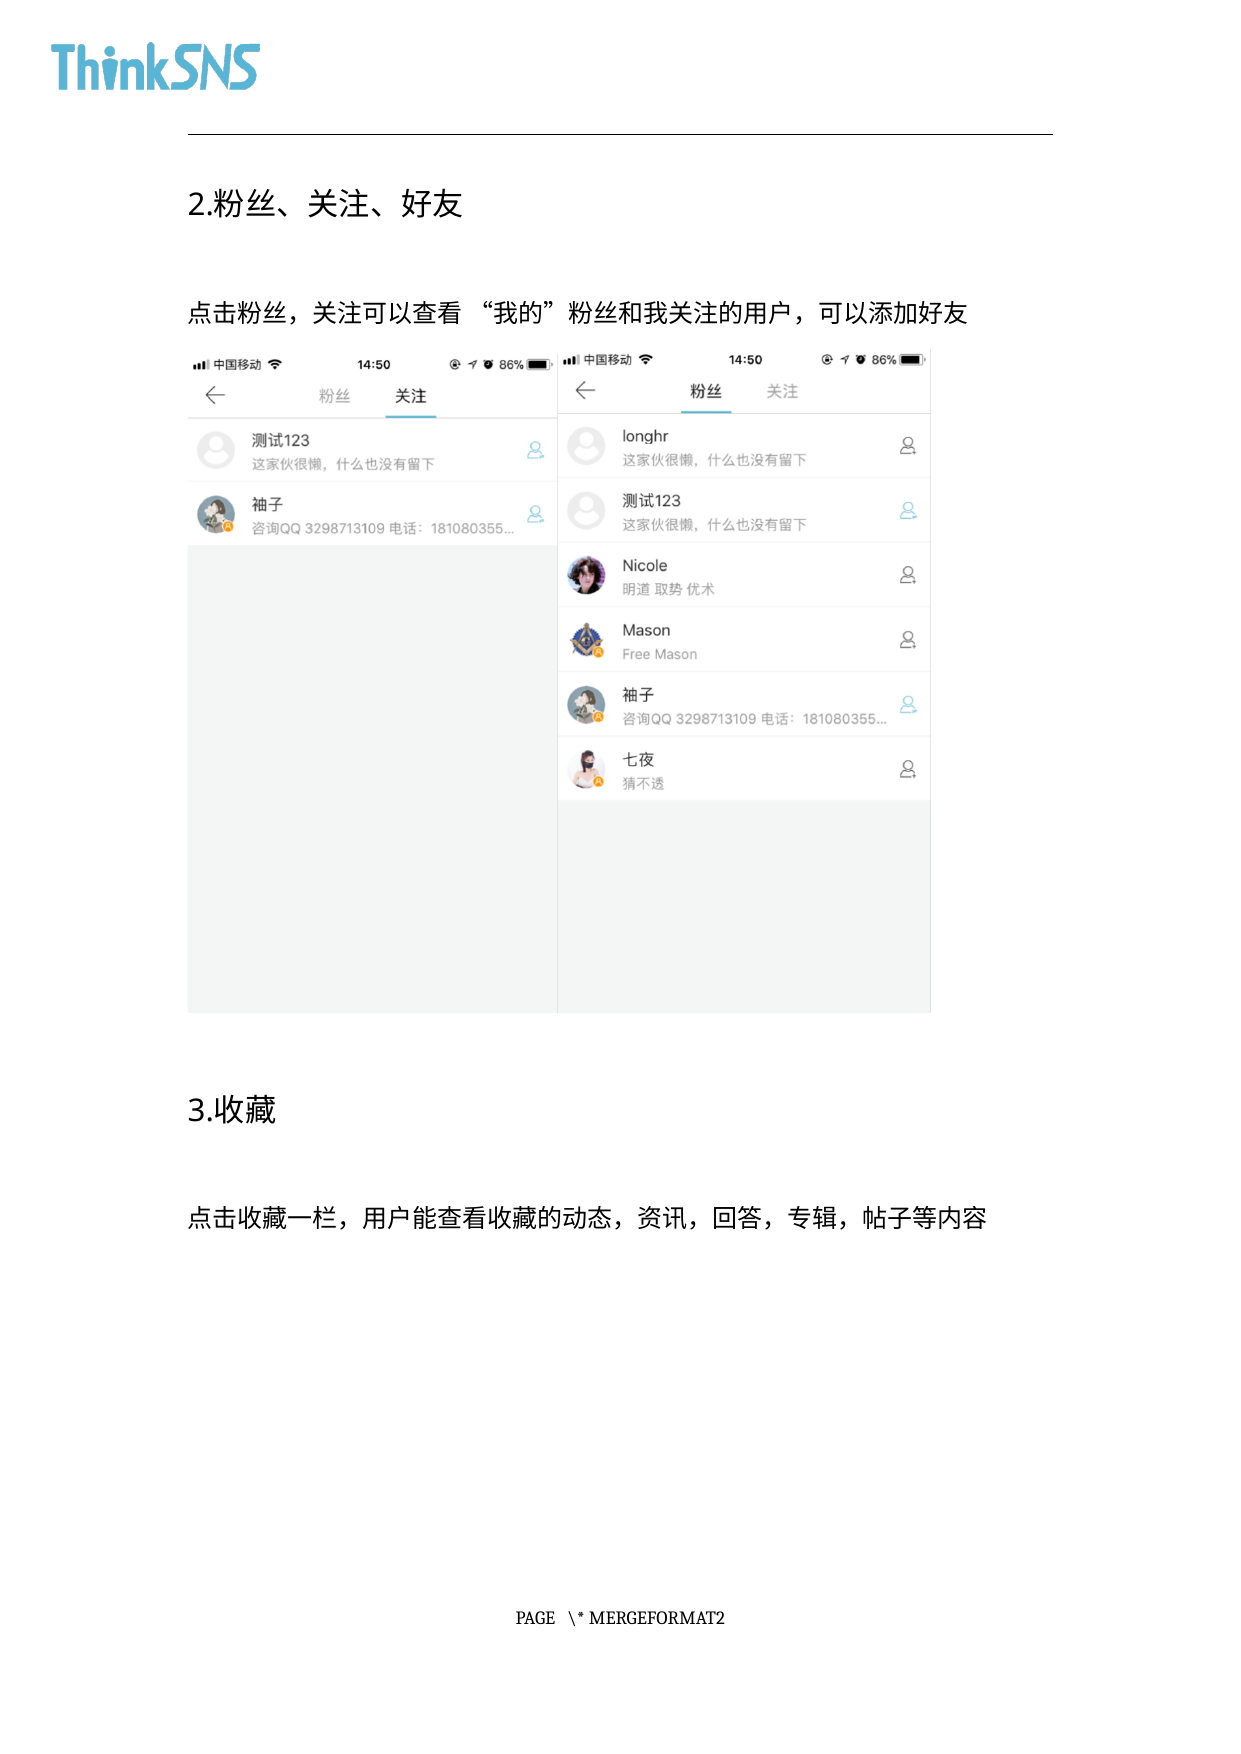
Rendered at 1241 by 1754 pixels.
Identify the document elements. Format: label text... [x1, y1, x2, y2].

picture [43, 40, 269, 94]
subtitle 3.收藏 [187, 1068, 1053, 1147]
text 点击粉丝，关注可以查看 “我的”粉丝和我关注的用户，可以添加好友 [187, 292, 1053, 331]
text 点击收藏一栏，用户能查看收藏的动态，资讯，回答，专辑，帖子等内容 [187, 1197, 1053, 1237]
picture [187, 349, 931, 1013]
subtitle 2.粉丝、关注、好友 [187, 163, 1053, 242]
